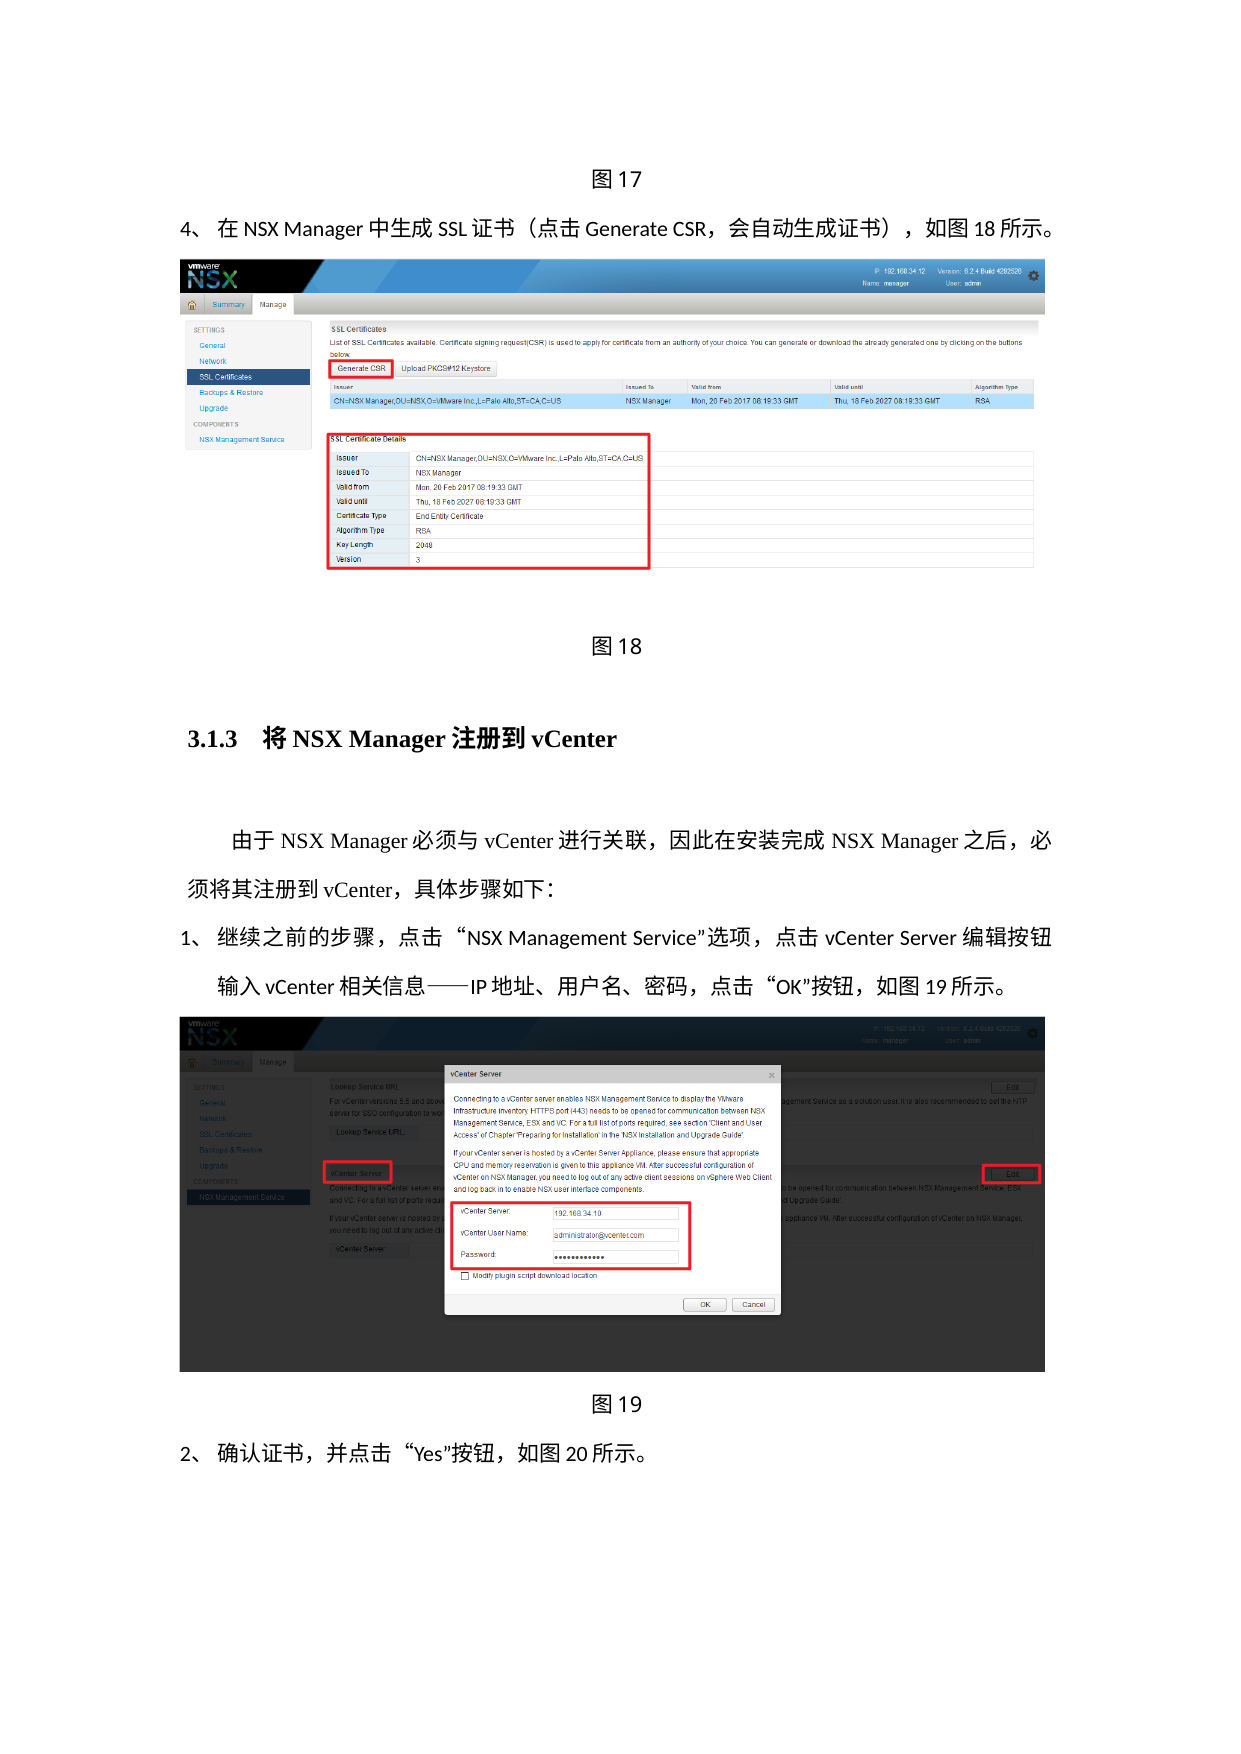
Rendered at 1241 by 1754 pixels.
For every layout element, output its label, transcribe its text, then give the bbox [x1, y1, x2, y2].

list 在NSX Manager中生成SSL证书（点击Generate CSR，会自动生成证书），如图18所示。 [180, 210, 1053, 243]
text 由于NSX Manager必须与vCenter进行关联，因此在安装完成NSX Manager之后，必须将其注册到vCenter，具体步骤如下： [187, 823, 1053, 904]
list 继续之前的步骤，点击“NSX Management Service”选项，点击vCenter Server编辑按钮，输入vCenter相关信息——IP地址、用户名、密码，点击“OK”按钮，如图19所示。 [179, 920, 1053, 1001]
text 图18 [180, 629, 1053, 661]
subtitle 将NSX Manager注册到vCenter [187, 704, 1053, 769]
picture [180, 258, 1045, 597]
picture [179, 1016, 1045, 1372]
text 图17 [180, 162, 1053, 194]
text 图19 [180, 1387, 1053, 1419]
list 确认证书，并点击“Yes”按钮，如图20所示。 [179, 1435, 1053, 1468]
